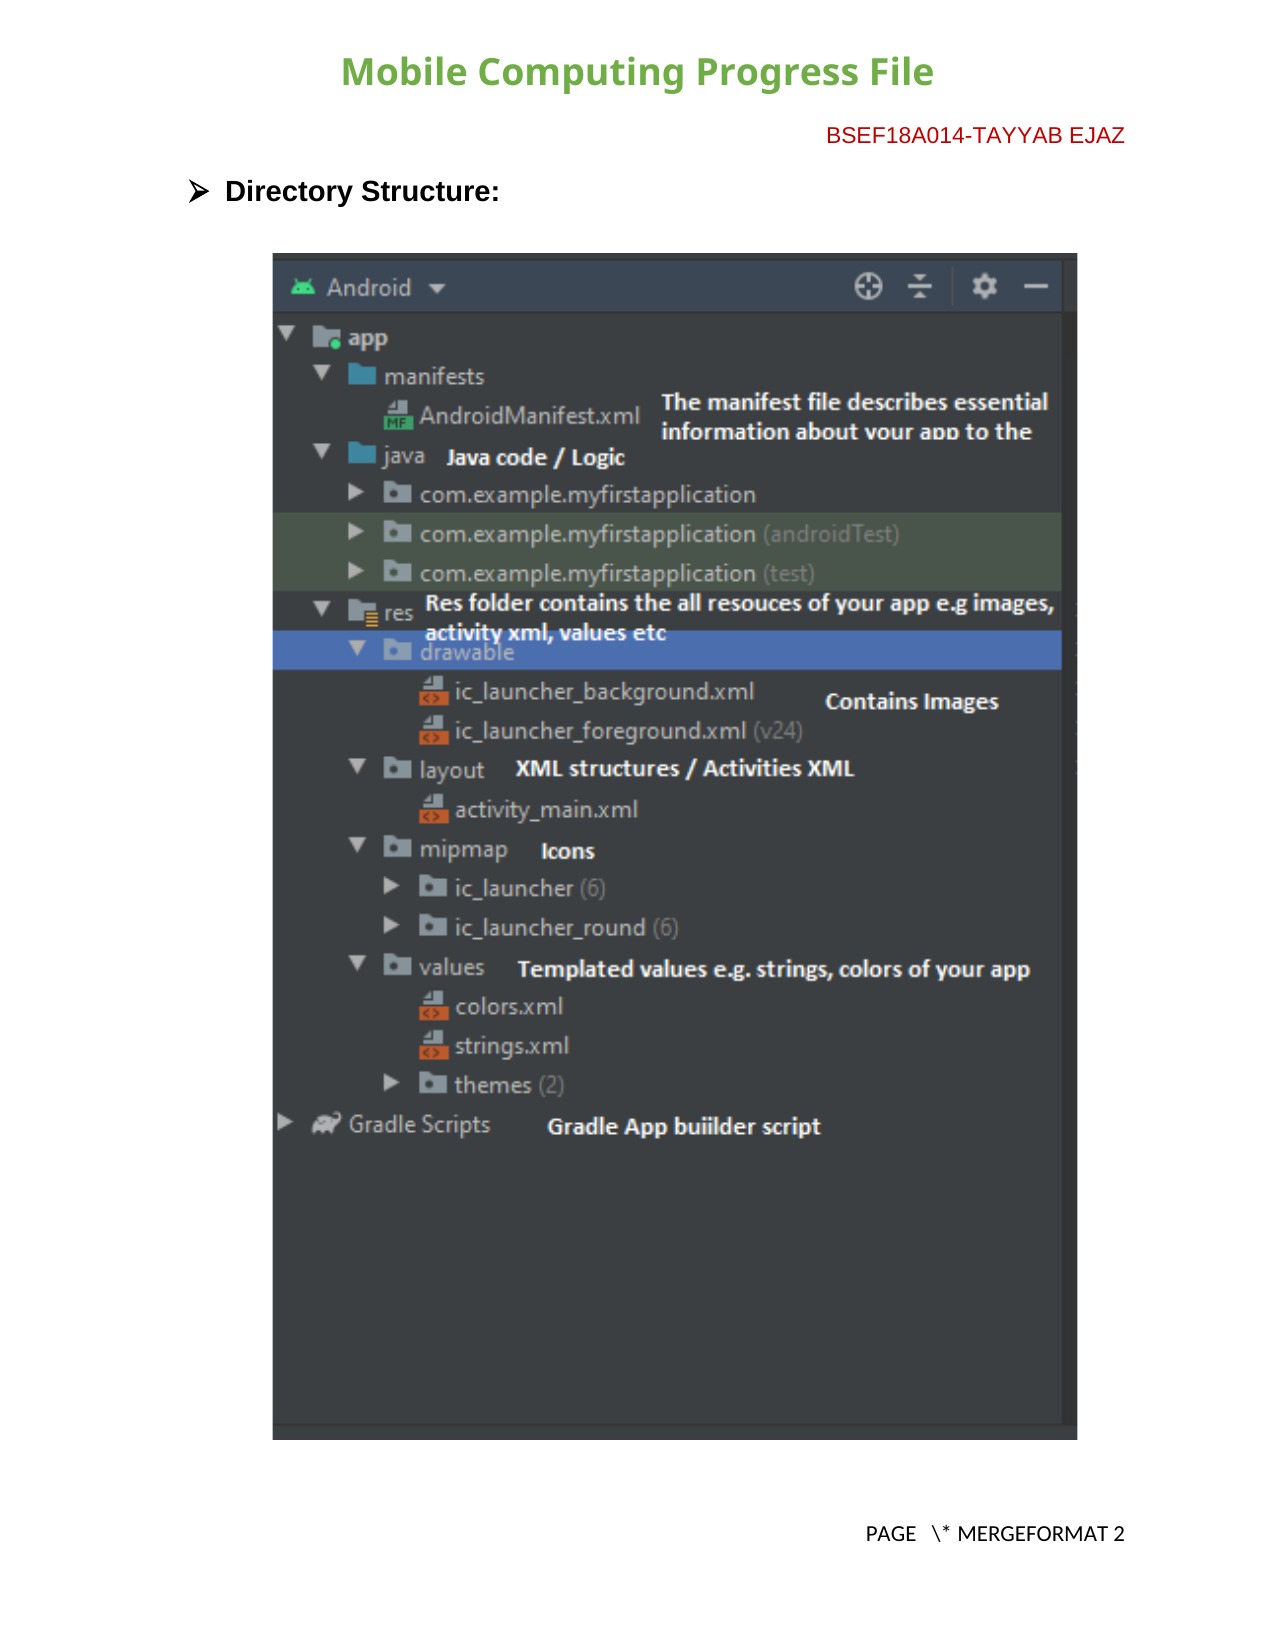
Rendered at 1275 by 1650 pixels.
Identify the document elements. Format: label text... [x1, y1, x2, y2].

picture [272, 253, 1078, 1440]
list Directory Structure: [187, 174, 1125, 208]
